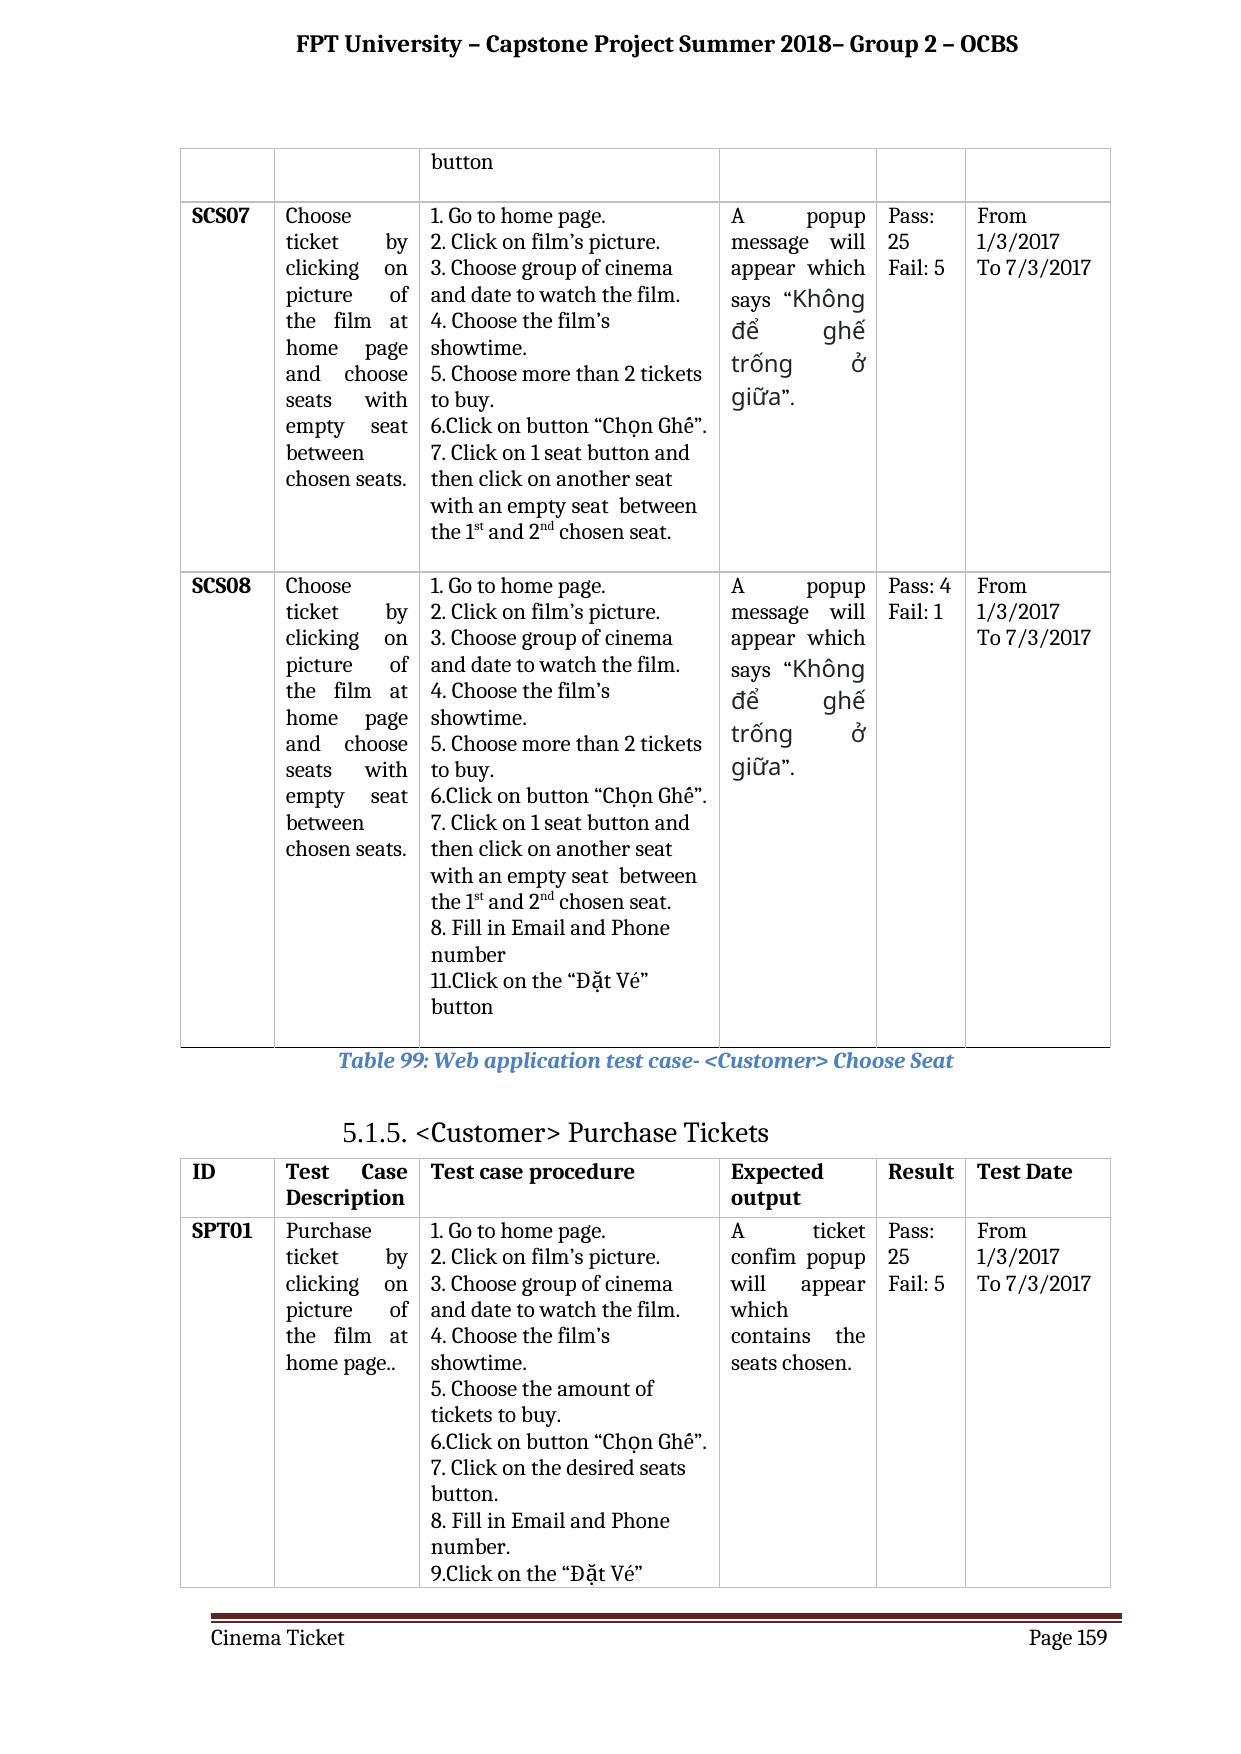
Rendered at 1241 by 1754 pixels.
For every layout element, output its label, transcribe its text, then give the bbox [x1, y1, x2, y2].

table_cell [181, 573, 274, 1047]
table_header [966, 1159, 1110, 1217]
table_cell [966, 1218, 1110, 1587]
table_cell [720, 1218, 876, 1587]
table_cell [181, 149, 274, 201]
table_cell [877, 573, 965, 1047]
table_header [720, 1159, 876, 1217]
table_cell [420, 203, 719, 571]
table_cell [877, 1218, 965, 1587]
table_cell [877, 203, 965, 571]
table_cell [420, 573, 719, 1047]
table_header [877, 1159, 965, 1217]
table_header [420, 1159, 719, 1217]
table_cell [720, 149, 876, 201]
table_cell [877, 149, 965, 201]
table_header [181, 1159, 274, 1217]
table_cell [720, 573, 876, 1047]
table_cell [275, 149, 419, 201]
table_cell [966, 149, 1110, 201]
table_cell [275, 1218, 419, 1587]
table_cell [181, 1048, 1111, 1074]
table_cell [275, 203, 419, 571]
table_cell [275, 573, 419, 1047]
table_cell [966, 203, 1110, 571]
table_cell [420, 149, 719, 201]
text <Customer> Purchase Tickets [342, 1115, 1122, 1149]
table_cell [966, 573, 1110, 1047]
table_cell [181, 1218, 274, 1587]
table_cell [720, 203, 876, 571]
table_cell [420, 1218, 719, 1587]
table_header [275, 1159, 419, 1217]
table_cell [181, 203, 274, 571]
